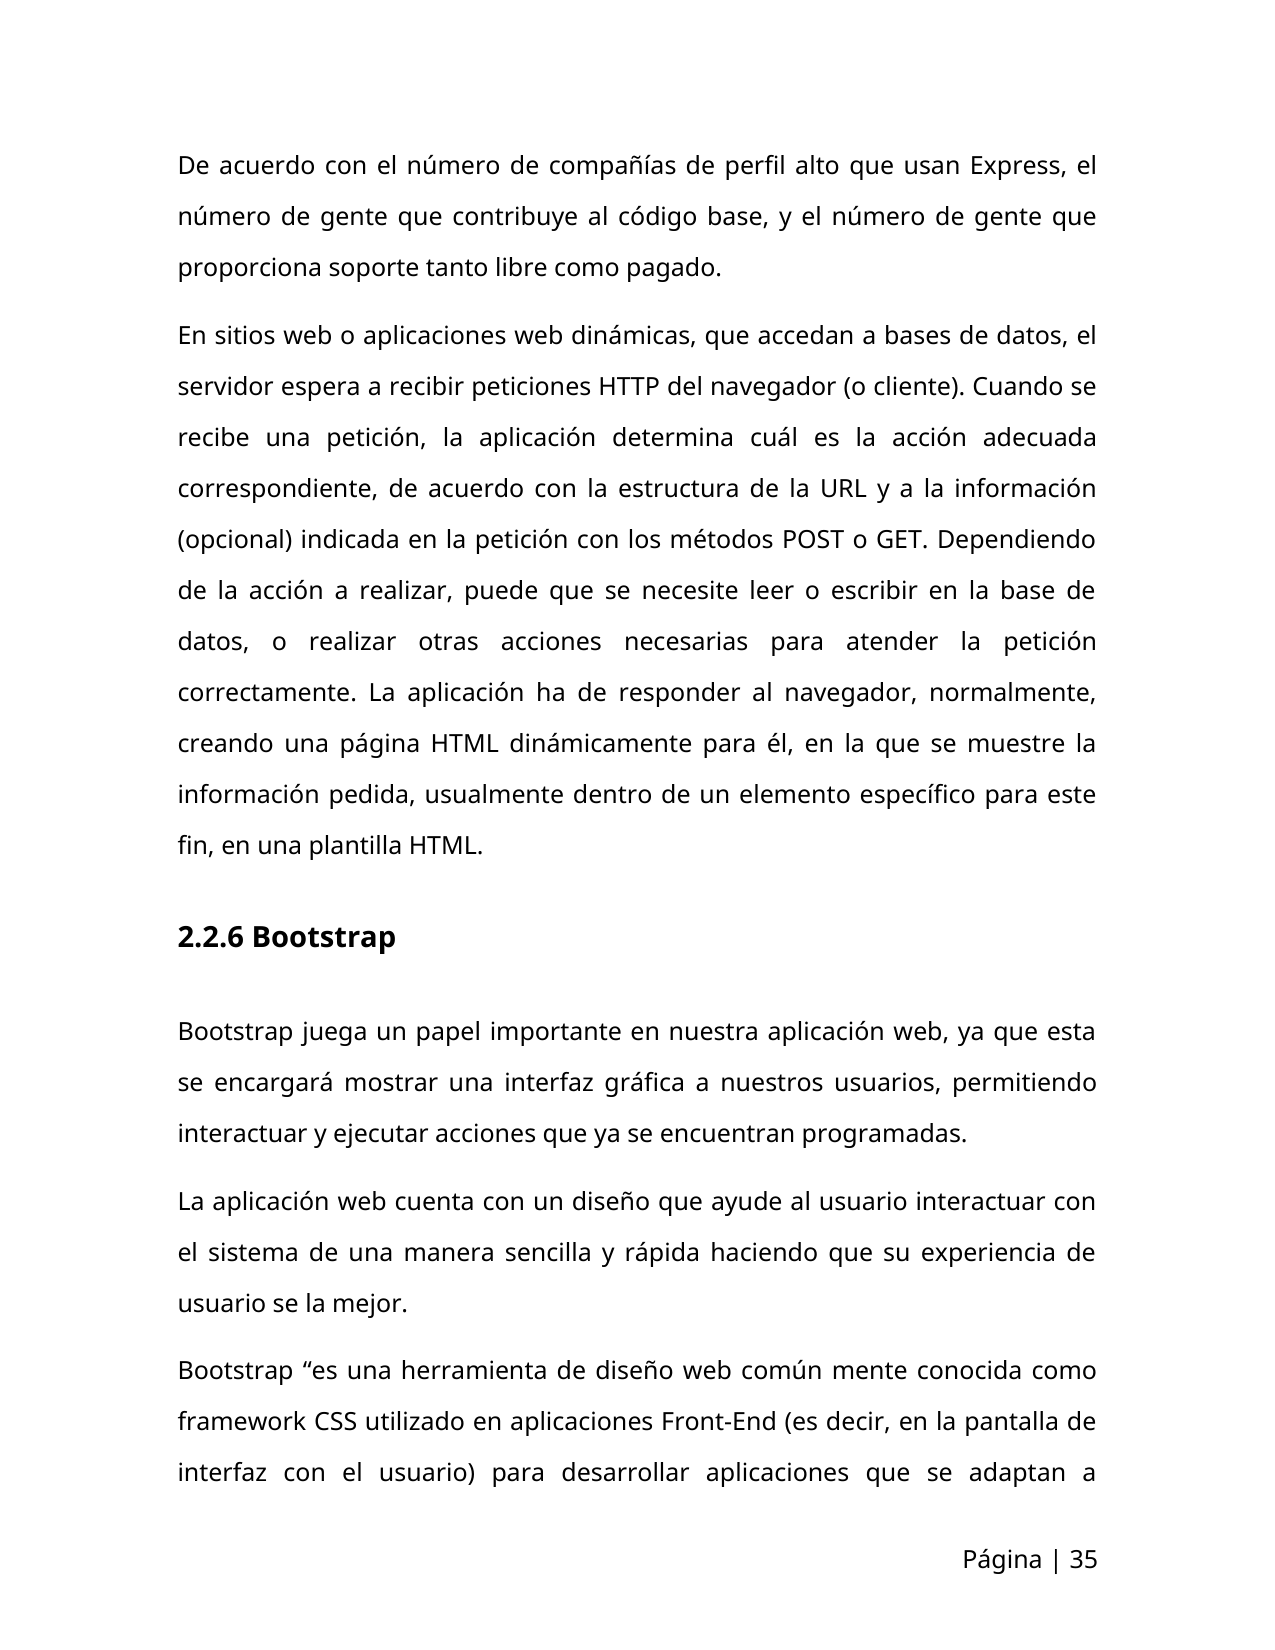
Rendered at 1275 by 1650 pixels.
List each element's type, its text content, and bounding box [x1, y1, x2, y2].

text De acuerdo con el número de compañías de perfil alto que usan Express, el número de gente que contribuye al código base, y el número de gente que proporciona soporte tanto libre como pagado. [177, 148, 1098, 284]
subtitle 2.2.6 Bootstrap [177, 916, 1098, 956]
text En sitios web o aplicaciones web dinámicas, que accedan a bases de datos, el servidor espera a recibir peticiones HTTP del navegador (o cliente). Cuando se recibe una petición, la aplicación determina cuál es la acción adecuada correspondiente, de acuerdo con la estructura de la URL y a la información (opcional) indicada en la petición con los métodos POST o GET. Dependiendo de la acción a realizar, puede que se necesite leer o escribir en la base de datos, o realizar otras acciones necesarias para atender la petición correctamente. La aplicación ha de responder al navegador, normalmente, creando una página HTML dinámicamente para él, en la que se muestre la información pedida, usualmente dentro de un elemento específico para este fin, en una plantilla HTML. [177, 317, 1098, 862]
text Bootstrap juega un papel importante en nuestra aplicación web, ya que esta se encargará mostrar una interfaz gráfica a nuestros usuarios, permitiendo interactuar y ejecutar acciones que ya se encuentran programadas. [177, 1013, 1098, 1149]
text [177, 1353, 1098, 1489]
text La aplicación web cuenta con un diseño que ayude al usuario interactuar con el sistema de una manera sencilla y rápida haciendo que su experiencia de usuario se la mejor. [177, 1183, 1098, 1319]
